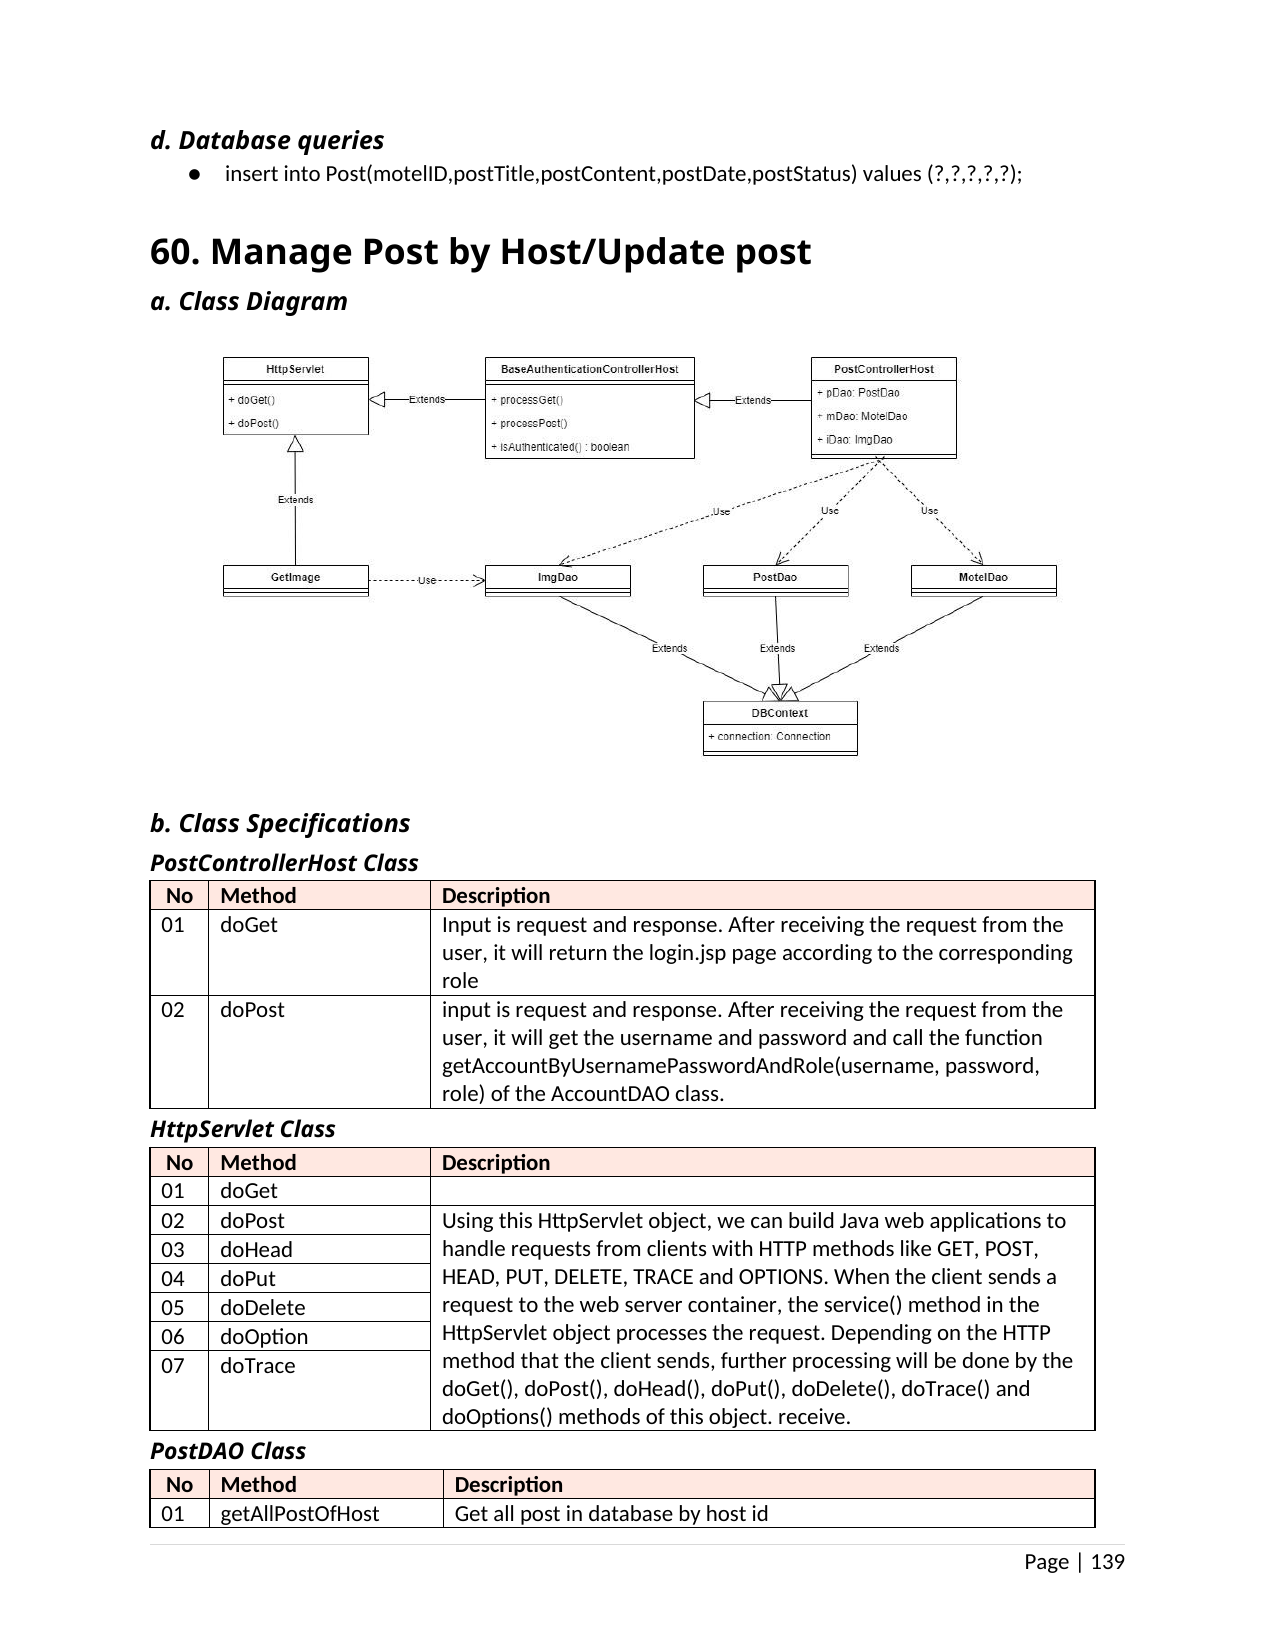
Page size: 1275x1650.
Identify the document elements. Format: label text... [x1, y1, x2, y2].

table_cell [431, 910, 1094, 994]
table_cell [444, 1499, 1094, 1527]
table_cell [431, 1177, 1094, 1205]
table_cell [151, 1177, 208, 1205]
subtitle d. Database queries [150, 122, 1125, 156]
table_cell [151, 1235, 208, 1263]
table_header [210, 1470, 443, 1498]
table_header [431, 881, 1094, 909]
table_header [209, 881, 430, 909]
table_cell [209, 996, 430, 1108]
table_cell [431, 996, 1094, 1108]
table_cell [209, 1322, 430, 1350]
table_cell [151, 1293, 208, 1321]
list insert into Post(motelID,postTitle,postContent,postDate,postStatus) values (?,?,?,?,?); [187, 159, 1125, 187]
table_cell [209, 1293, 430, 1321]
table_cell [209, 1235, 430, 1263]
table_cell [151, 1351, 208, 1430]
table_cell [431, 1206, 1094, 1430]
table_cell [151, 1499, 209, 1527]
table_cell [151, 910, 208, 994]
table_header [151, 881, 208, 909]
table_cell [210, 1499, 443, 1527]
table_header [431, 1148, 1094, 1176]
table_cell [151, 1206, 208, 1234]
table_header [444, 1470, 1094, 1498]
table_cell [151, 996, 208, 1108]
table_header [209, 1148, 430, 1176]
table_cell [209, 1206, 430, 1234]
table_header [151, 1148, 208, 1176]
subtitle b. Class Specifications [150, 806, 1125, 840]
subtitle 60. Manage Post by Host/Update post [150, 227, 1125, 275]
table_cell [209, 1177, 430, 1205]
picture [150, 320, 1125, 787]
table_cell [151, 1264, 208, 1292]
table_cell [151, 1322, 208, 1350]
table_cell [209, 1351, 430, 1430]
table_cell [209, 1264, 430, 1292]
subtitle a. Class Diagram [150, 283, 1125, 317]
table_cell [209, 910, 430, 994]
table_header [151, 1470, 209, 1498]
